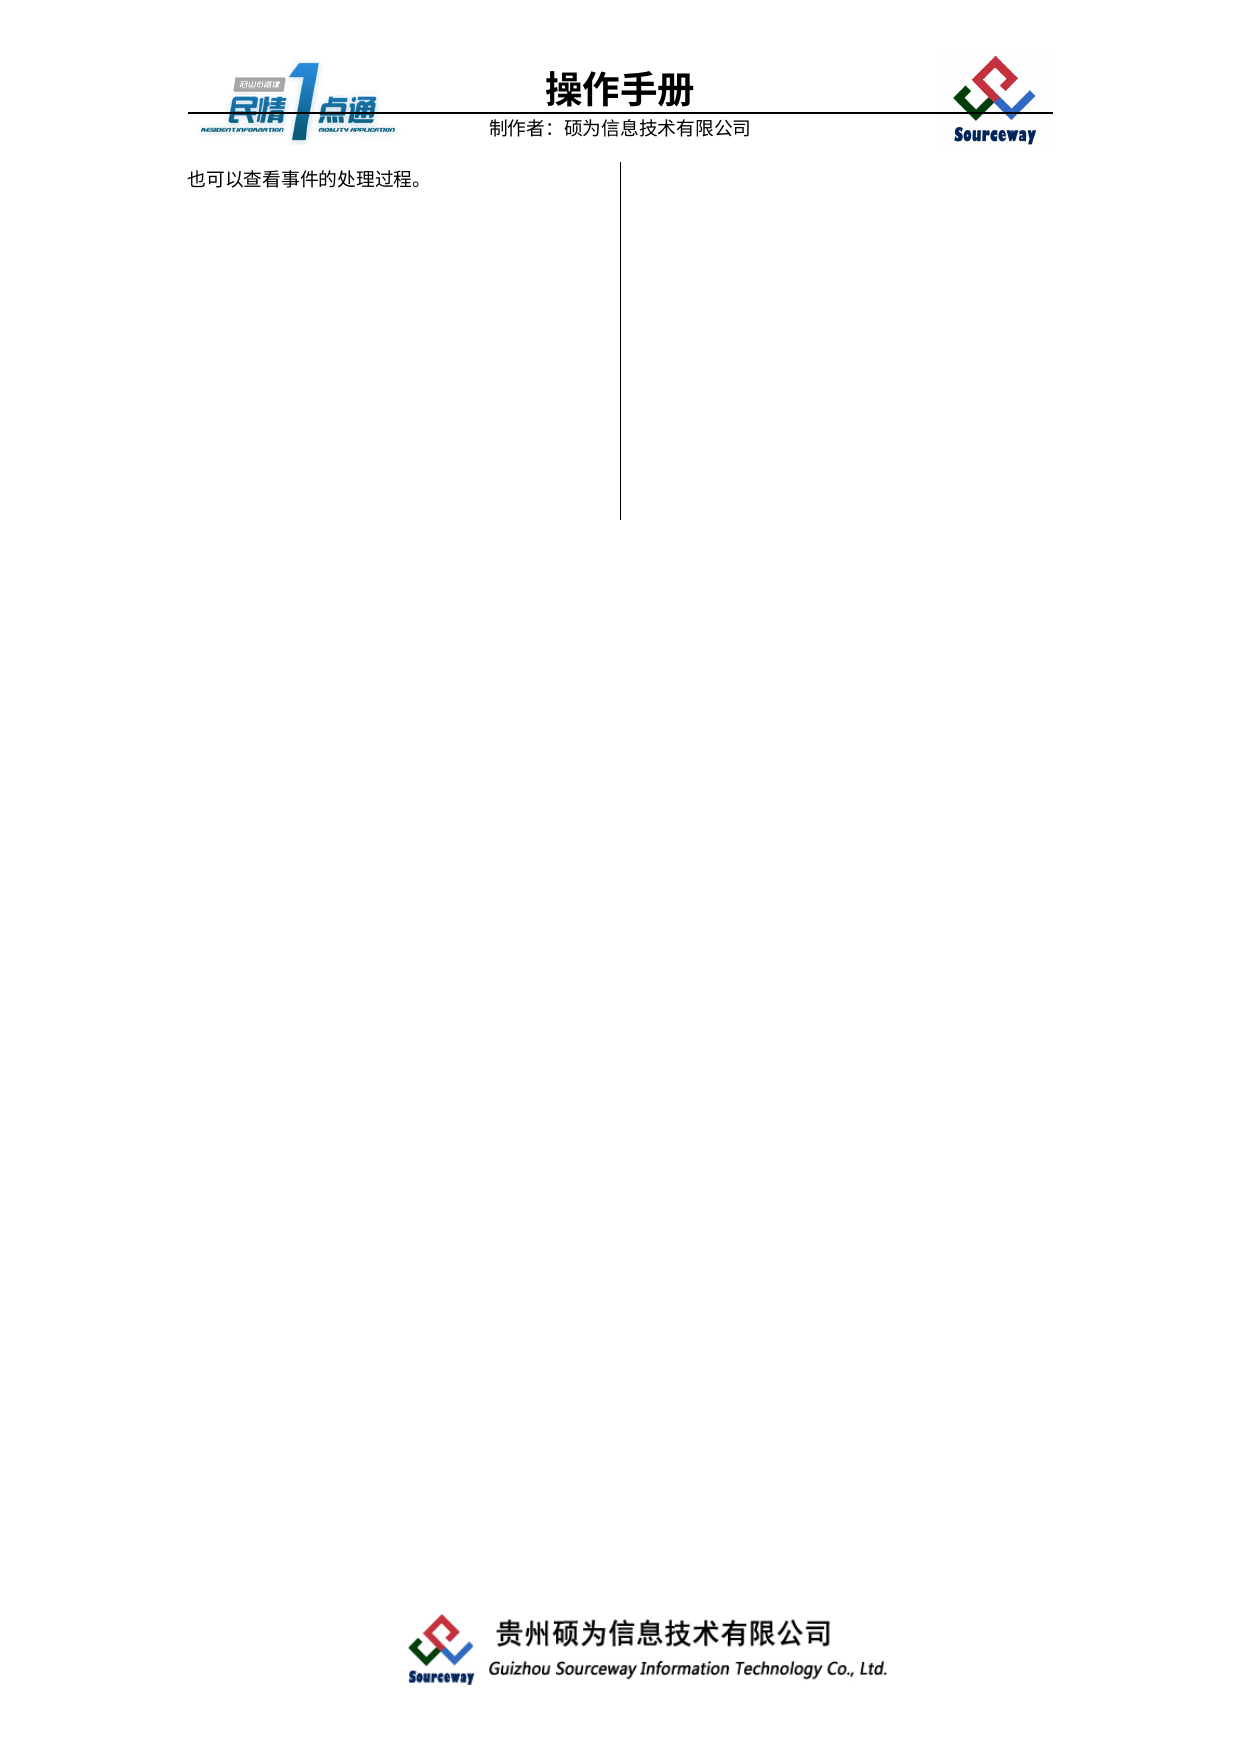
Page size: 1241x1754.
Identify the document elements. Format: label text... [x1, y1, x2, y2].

picture [935, 48, 1052, 112]
picture [188, 52, 402, 112]
text 点击标题可以查看已完成事件的详细。同时也可以查看事件的处理过程。 [187, 162, 598, 194]
picture [408, 1614, 888, 1686]
picture [935, 114, 1052, 151]
picture [188, 114, 402, 149]
